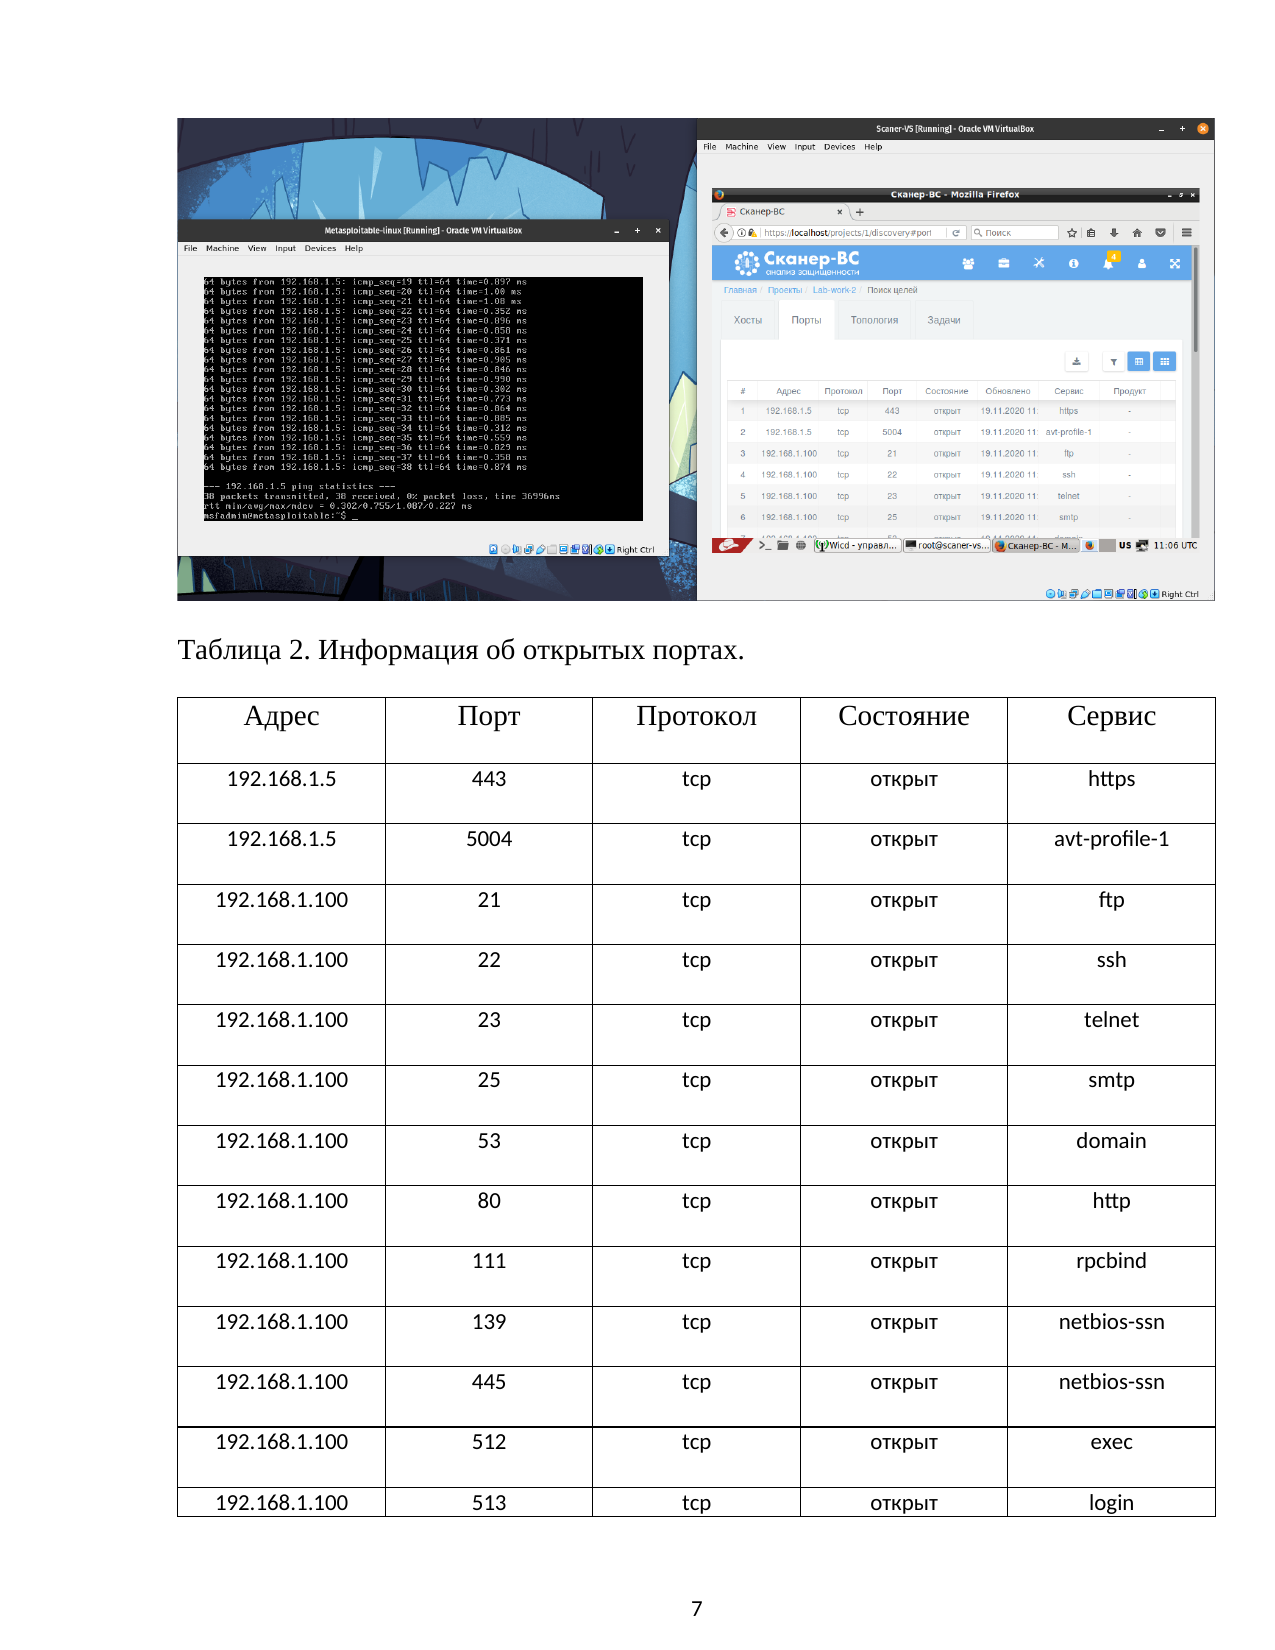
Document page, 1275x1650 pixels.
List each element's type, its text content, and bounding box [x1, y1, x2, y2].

table_cell tcp [593, 945, 800, 1004]
table_cell netbios-ssn [1008, 1367, 1215, 1426]
table_cell 192.168.1.100 [178, 1126, 385, 1185]
table_cell domain [1008, 1126, 1215, 1185]
table_header Порт [386, 698, 592, 763]
table_cell https [1008, 764, 1215, 823]
table_cell открыт [801, 1186, 1007, 1246]
table_cell netbios-ssn [1008, 1307, 1215, 1366]
table_cell открыт [801, 1126, 1007, 1185]
table_cell tcp [593, 1126, 800, 1185]
table_cell ftp [1008, 885, 1215, 944]
table_cell ssh [1008, 945, 1215, 1004]
table_cell 445 [386, 1367, 592, 1426]
table_cell открыт [801, 945, 1007, 1004]
table_cell 192.168.1.100 [178, 1307, 385, 1366]
table_cell tcp [593, 1005, 800, 1064]
table_cell 192.168.1.5 [178, 824, 385, 884]
table_cell открыт [801, 1247, 1007, 1306]
table_cell tcp [593, 1367, 800, 1426]
table_cell tcp [593, 1186, 800, 1246]
table_header Адрес [178, 698, 385, 763]
table_cell 23 [386, 1005, 592, 1064]
table_cell tcp [593, 764, 800, 823]
table_cell rpcbind [1008, 1247, 1215, 1306]
table_cell tcp [593, 1428, 800, 1487]
table_cell открыт [801, 1367, 1007, 1426]
table_cell tcp [593, 1066, 800, 1125]
table_cell 53 [386, 1126, 592, 1185]
table_cell 192.168.1.100 [178, 1186, 385, 1246]
picture [177, 118, 1215, 601]
table_cell 192.168.1.100 [178, 1488, 385, 1516]
table_cell tcp [593, 1247, 800, 1306]
table_cell http [1008, 1186, 1215, 1246]
table_cell 512 [386, 1428, 592, 1487]
table_cell 192.168.1.100 [178, 1247, 385, 1306]
table_cell 192.168.1.100 [178, 1367, 385, 1426]
table_cell открыт [801, 1005, 1007, 1064]
table_cell login [1008, 1488, 1215, 1516]
table_cell 25 [386, 1066, 592, 1125]
table_cell tcp [593, 824, 800, 884]
table_cell tcp [593, 885, 800, 944]
text Таблица 2. Информация об открытых портах. [177, 632, 1216, 666]
table_cell открыт [801, 1307, 1007, 1366]
table_cell открыт [801, 1066, 1007, 1125]
table_cell открыт [801, 824, 1007, 884]
table_cell 192.168.1.100 [178, 945, 385, 1004]
table_cell exec [1008, 1428, 1215, 1487]
table_header Сервис [1008, 698, 1215, 763]
table_cell telnet [1008, 1005, 1215, 1064]
table_cell tcp [593, 1307, 800, 1366]
table_cell smtp [1008, 1066, 1215, 1125]
table_cell 22 [386, 945, 592, 1004]
table_cell 192.168.1.100 [178, 1428, 385, 1487]
table_cell открыт [801, 885, 1007, 944]
table_cell открыт [801, 1488, 1007, 1516]
table_cell 139 [386, 1307, 592, 1366]
table_cell 192.168.1.100 [178, 1005, 385, 1064]
table_header Состояние [801, 698, 1007, 763]
table_cell 111 [386, 1247, 592, 1306]
table_cell 192.168.1.5 [178, 764, 385, 823]
table_cell avt-profile-1 [1008, 824, 1215, 884]
table_cell 5004 [386, 824, 592, 884]
table_cell открыт [801, 764, 1007, 823]
table_cell 80 [386, 1186, 592, 1246]
table_cell открыт [801, 1428, 1007, 1487]
table_header Протокол [593, 698, 800, 763]
table_cell 192.168.1.100 [178, 1066, 385, 1125]
table_cell 443 [386, 764, 592, 823]
table_cell 192.168.1.100 [178, 885, 385, 944]
table_cell tcp [593, 1488, 800, 1516]
table_cell 21 [386, 885, 592, 944]
table_cell 513 [386, 1488, 592, 1516]
